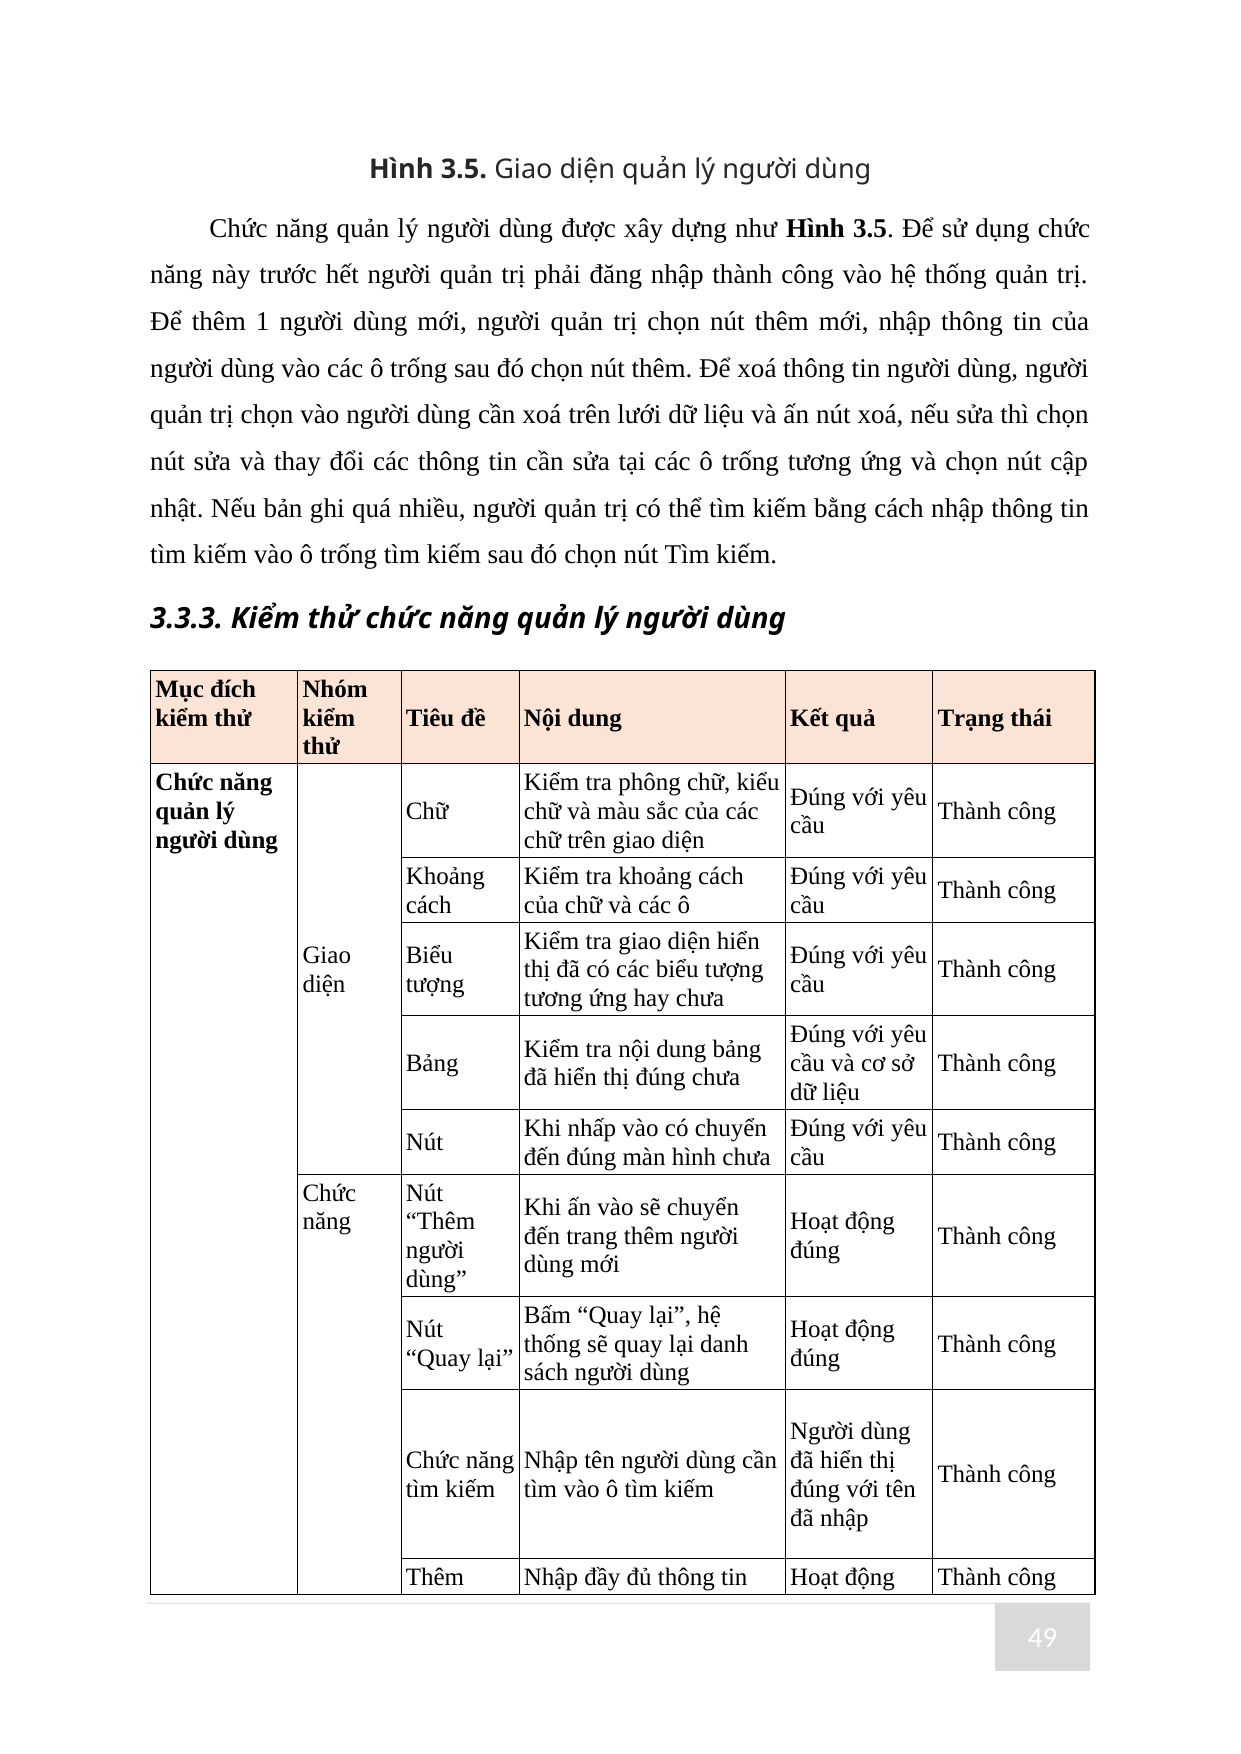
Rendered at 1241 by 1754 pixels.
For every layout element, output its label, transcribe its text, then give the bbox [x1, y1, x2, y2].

text Chức năng quản lý người dùng được xây dựng như Hình 3.5. Để sử dụng chức năng này trước hết người quản trị phải đăng nhập thành công vào hệ thống quản trị. Để thêm 1 người dùng mới, người quản trị chọn nút thêm mới, nhập thông tin của người dùng vào các ô trống sau đó chọn nút thêm. Để xoá thông tin người dùng, người quản trị chọn vào người dùng cần xoá trên lưới dữ liệu và ấn nút xoá, nếu sửa thì chọn nút sửa và thay đổi các thông tin cần sửa tại các ô trống tương ứng và chọn nút cập nhật. Nếu bản ghi quá nhiều, người quản trị có thể tìm kiếm bằng cách nhập thông tin tìm kiếm vào ô trống tìm kiếm sau đó chọn nút Tìm kiếm. [150, 212, 1090, 570]
table_header Nhóm kiểm thử [298, 671, 401, 763]
table_header Mục đích kiểm thử [151, 671, 297, 763]
table_cell Thành công [933, 1297, 1094, 1389]
table_cell Chức năng [298, 1175, 401, 1594]
table_cell Khi nhấp vào có chuyển đến đúng màn hình chưa [520, 1110, 785, 1173]
table_cell Hoạt động đúng [786, 1297, 932, 1389]
table_cell Thành công [933, 1110, 1094, 1173]
table_cell Giao diện [298, 764, 401, 1173]
table_cell Bảng [402, 1016, 519, 1109]
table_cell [786, 1559, 932, 1594]
table_cell Đúng với yêu cầu [786, 764, 932, 857]
table_cell Nút [402, 1110, 519, 1173]
table_cell Khi ấn vào sẽ chuyển đến trang thêm người dùng mới [520, 1175, 785, 1296]
table_cell Nhập tên người dùng cần tìm vào ô tìm kiếm [520, 1390, 785, 1558]
table_cell Đúng với yêu cầu [786, 858, 932, 922]
table_cell Thành công [933, 1559, 1094, 1594]
table_cell Chức năng quản lý người dùng [151, 764, 297, 1594]
table_cell Đúng với yêu cầu [786, 923, 932, 1015]
table_cell Kiểm tra khoảng cách của chữ và các ô [520, 858, 785, 922]
table_cell Đúng với yêu cầu [786, 1110, 932, 1173]
table_header Trạng thái [933, 671, 1094, 763]
subtitle 3.3.3. Kiểm thử chức năng quản lý người dùng [150, 598, 1090, 637]
table_cell Thành công [933, 1390, 1094, 1558]
table_cell Hoạt động đúng [786, 1175, 932, 1296]
table_cell Thành công [933, 923, 1094, 1015]
table_cell Kiểm tra phông chữ, kiểu chữ và màu sắc của các chữ trên giao diện [520, 764, 785, 857]
table_cell Nút “Thêm người dùng” [402, 1175, 519, 1296]
table_cell Kiểm tra nội dung bảng đã hiển thị đúng chưa [520, 1016, 785, 1109]
table_cell Chữ [402, 764, 519, 857]
table_cell Kiểm tra giao diện hiển thị đã có các biểu tượng tương ứng hay chưa [520, 923, 785, 1015]
table_header Kết quả [786, 671, 932, 763]
table_cell Thành công [933, 1175, 1094, 1296]
table_cell Người dùng đã hiển thị đúng với tên đã nhập [786, 1390, 932, 1558]
table_cell Bấm “Quay lại”, hệ thống sẽ quay lại danh sách người dùng [520, 1297, 785, 1389]
table_cell Chức năng tìm kiếm [402, 1390, 519, 1558]
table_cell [520, 1559, 785, 1594]
table_cell Biểu tượng [402, 923, 519, 1015]
table_cell Đúng với yêu cầu và cơ sở dữ liệu [786, 1016, 932, 1109]
table_cell Thành công [933, 858, 1094, 922]
table_header Tiêu đề [402, 671, 519, 763]
text Hình 3.5. Giao diện quản lý người dùng [150, 150, 1090, 187]
table_cell Khoảng cách [402, 858, 519, 922]
table_cell Thành công [933, 764, 1094, 857]
table_cell Thành công [933, 1016, 1094, 1109]
table_header Nội dung [520, 671, 785, 763]
table_cell Nút “Quay lại” [402, 1297, 519, 1389]
table_cell Thêm người dùng [402, 1559, 519, 1594]
